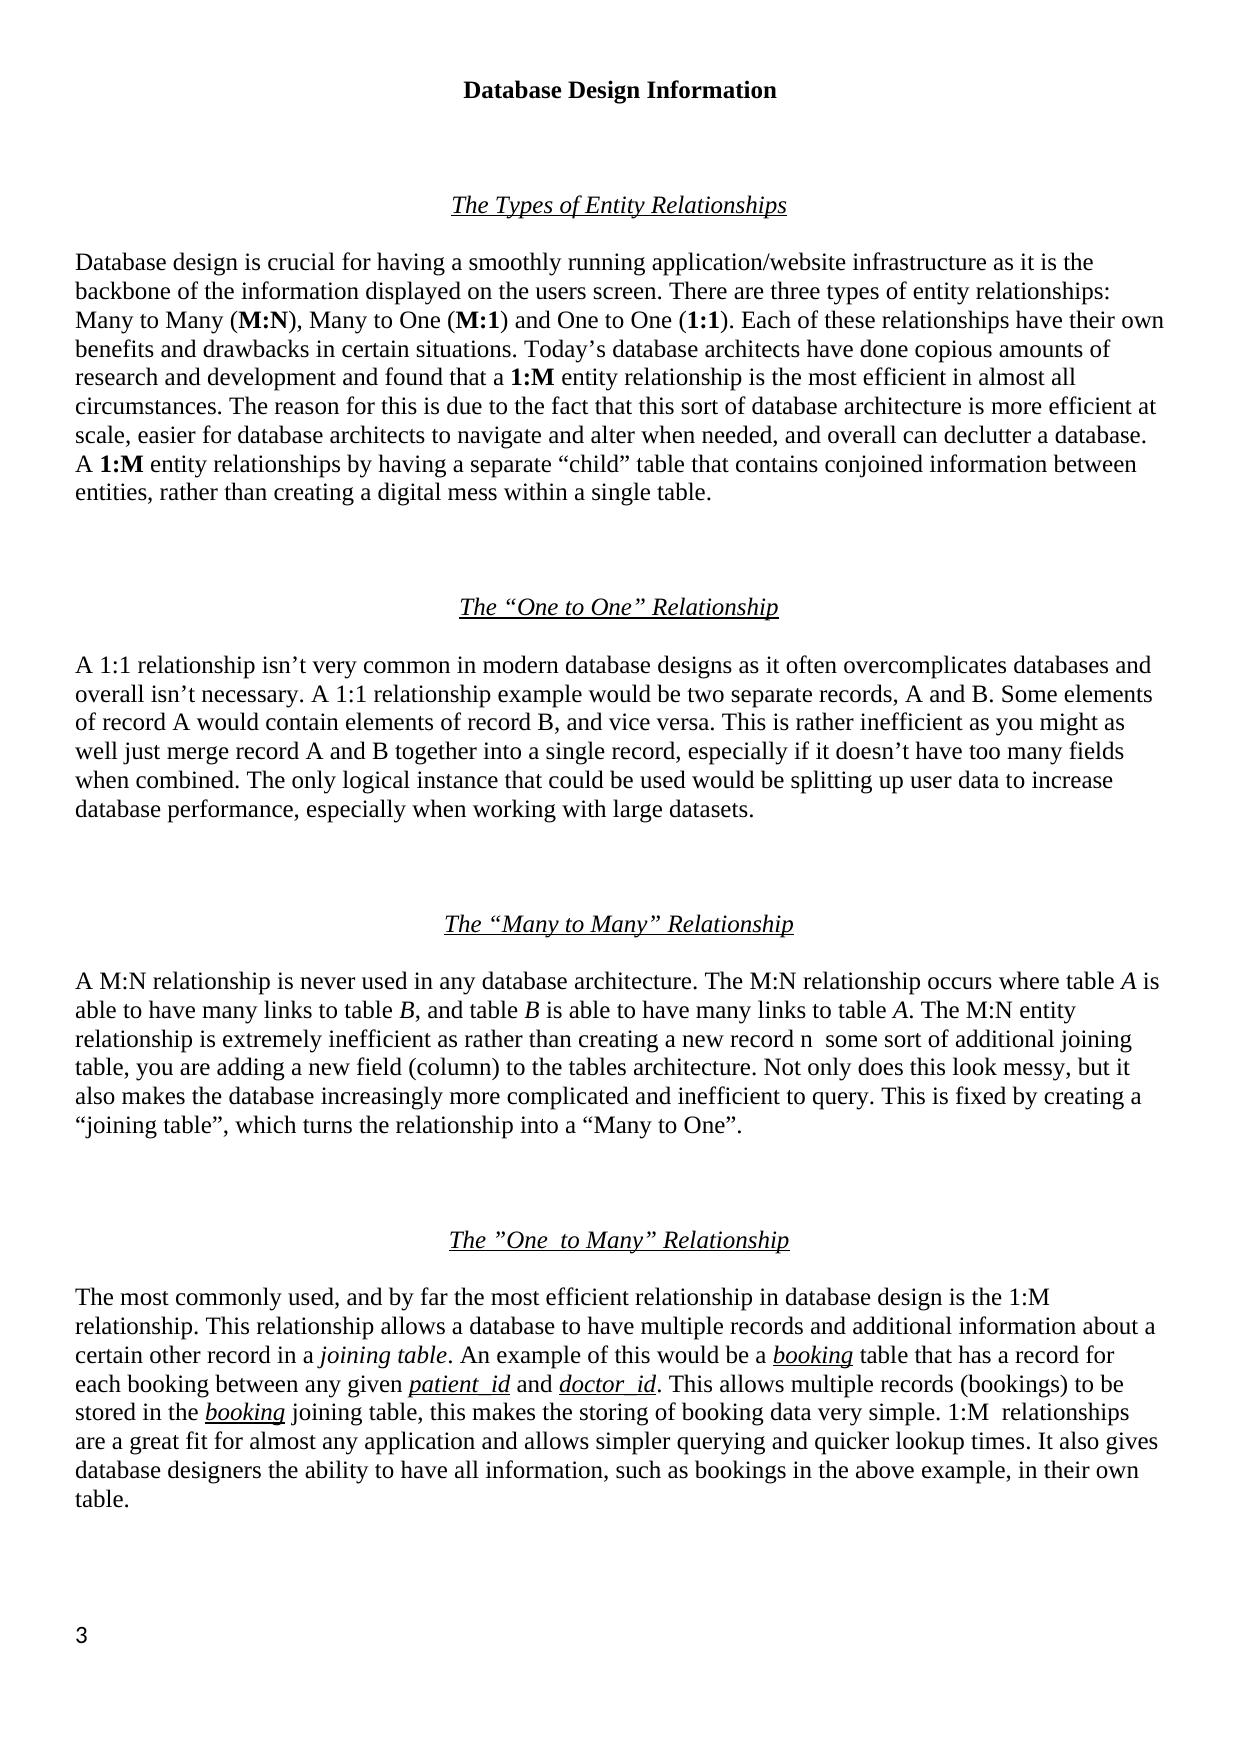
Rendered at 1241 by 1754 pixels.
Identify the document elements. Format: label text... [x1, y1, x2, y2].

text The Types of Entity Relationships [75, 190, 1165, 219]
text The most commonly used, and by far the most efficient relationship in database design is the 1:M relationship. This relationship allows a database to have multiple records and additional information about a certain other record in a joining table. An example of this would be a booking table that has a record for each booking between any given patient_id and doctor_id. This allows multiple records (bookings) to be stored in the booking joining table, this makes the storing of booking data very simple. 1:M relationships are a great fit for almost any application and allows simpler querying and quicker lookup times. It also gives database designers the ability to have all information, such as bookings in the above example, in their own table. [75, 1282, 1165, 1512]
text The ”One to Many” Relationship [75, 1225, 1165, 1254]
text A M:N relationship is never used in any database architecture. The M:N relationship occurs where table A is able to have many links to table B, and table B is able to have many links to table A. The M:N entity relationship is extremely inefficient as rather than creating a new record n some sort of additional joining table, you are adding a new field (column) to the tables architecture. Not only does this look messy, but it also makes the database increasingly more complicated and inefficient to query. This is fixed by creating a “joining table”, which turns the relationship into a “Many to One”. [75, 966, 1165, 1139]
text The “One to One” Relationship [75, 592, 1165, 621]
text Database design is crucial for having a smoothly running application/website infrastructure as it is the backbone of the information displayed on the users screen. There are three types of entity relationships: Many to Many (M:N), Many to One (M:1) and One to One (1:1). Each of these relationships have their own benefits and drawbacks in certain situations. Today’s database architects have done copious amounts of research and development and found that a 1:M entity relationship is the most efficient in almost all circumstances. The reason for this is due to the fact that this sort of database architecture is more efficient at scale, easier for database architects to navigate and alter when needed, and overall can declutter a database. A 1:M entity relationships by having a separate “child” table that contains conjoined information between entities, rather than creating a digital mess within a single table. [75, 247, 1165, 506]
text A 1:1 relationship isn’t very common in modern database designs as it often overcomplicates databases and overall isn’t necessary. A 1:1 relationship example would be two separate records, A and B. Some elements of record A would contain elements of record B, and vice versa. This is rather inefficient as you might as well just merge record A and B together into a single record, especially if it doesn’t have too many fields when combined. The only logical instance that could be used would be splitting up user data to increase database performance, especially when working with large datasets. [75, 650, 1165, 822]
text The “Many to Many” Relationship [75, 909, 1165, 937]
text Database Design Information [75, 75, 1165, 104]
